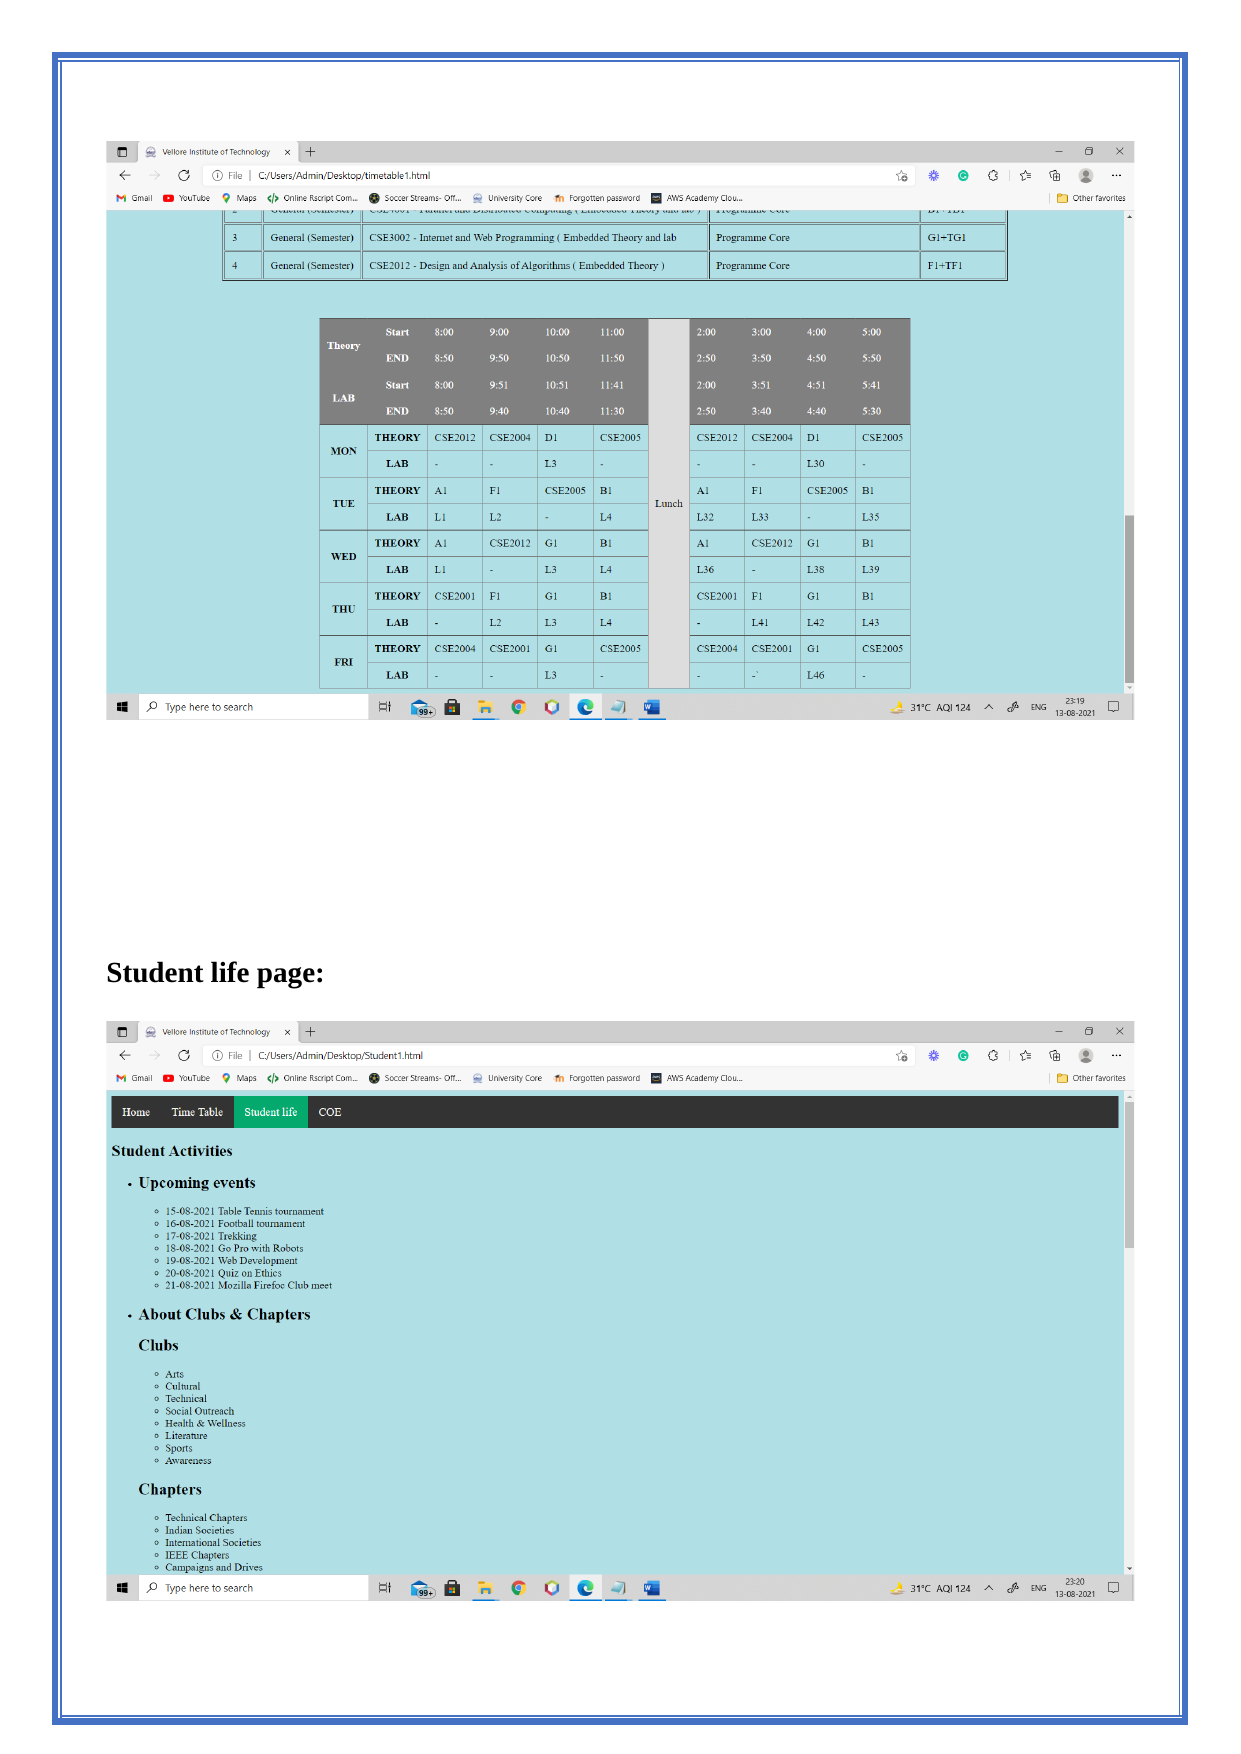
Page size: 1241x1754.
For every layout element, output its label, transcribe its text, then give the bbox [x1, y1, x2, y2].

picture [106, 1021, 1135, 1601]
picture [106, 141, 1135, 720]
text Student life page: [106, 955, 1134, 988]
